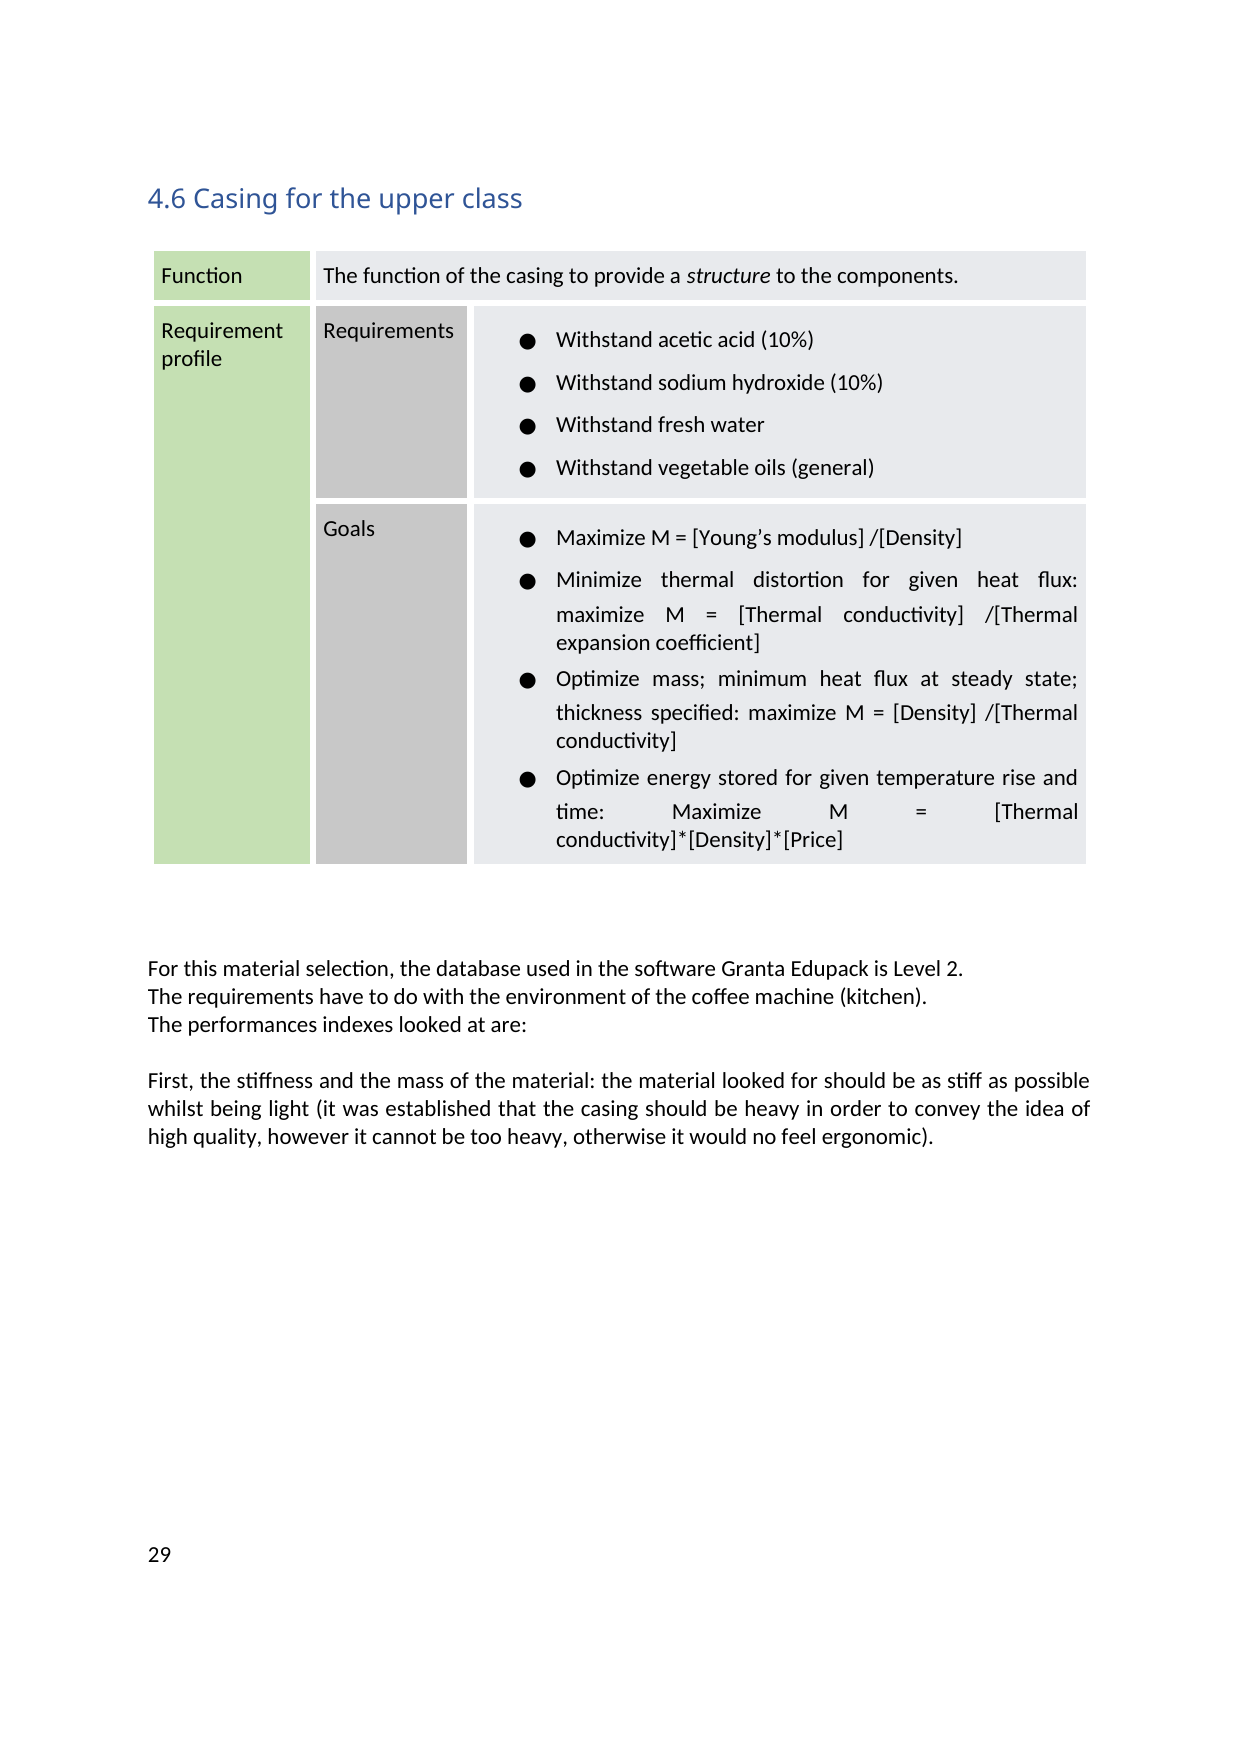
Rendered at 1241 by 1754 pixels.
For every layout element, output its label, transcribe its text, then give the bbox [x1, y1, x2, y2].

table_header Function [154, 251, 310, 300]
text The requirements have to do with the environment of the coffee machine (kitchen). [148, 982, 1093, 1010]
table_cell Requirement profile [154, 306, 310, 864]
table_cell Goals [316, 504, 467, 864]
subtitle 4.6 Casing for the upper class [148, 180, 1093, 217]
table_cell Requirements [316, 306, 467, 498]
table_cell Withstand acetic acid (10%) Withstand sodium hydroxide (10%) Withstand fresh water Withstand vegetable oils (general) [474, 306, 1086, 498]
text For this material selection, the database used in the software Granta Edupack is Level 2. [148, 954, 1093, 982]
text The performances indexes looked at are: [148, 1010, 1093, 1038]
table_header The function of the casing to provide a structure to the components. [316, 251, 1086, 300]
text First, the stiffness and the mass of the material: the material looked for should be as stiff as possible whilst being light (it was established that the casing should be heavy in order to convey the idea of high quality, however it cannot be too heavy, otherwise it would no feel ergonomic). [148, 1066, 1093, 1150]
table_cell Maximize M = [Young’s modulus] /[Density] Minimize thermal distortion for given heat flux: maximize M = [Thermal conductivity] /[Thermal expansion coefficient] Optimize mass; minimum heat flux at steady state; thickness specified: maximize M = [Density] /[Thermal conductivity] Optimize energy stored for given temperature rise and time: Maximize M = [Thermal conductivity]*[Density]*[Price] [474, 504, 1086, 864]
